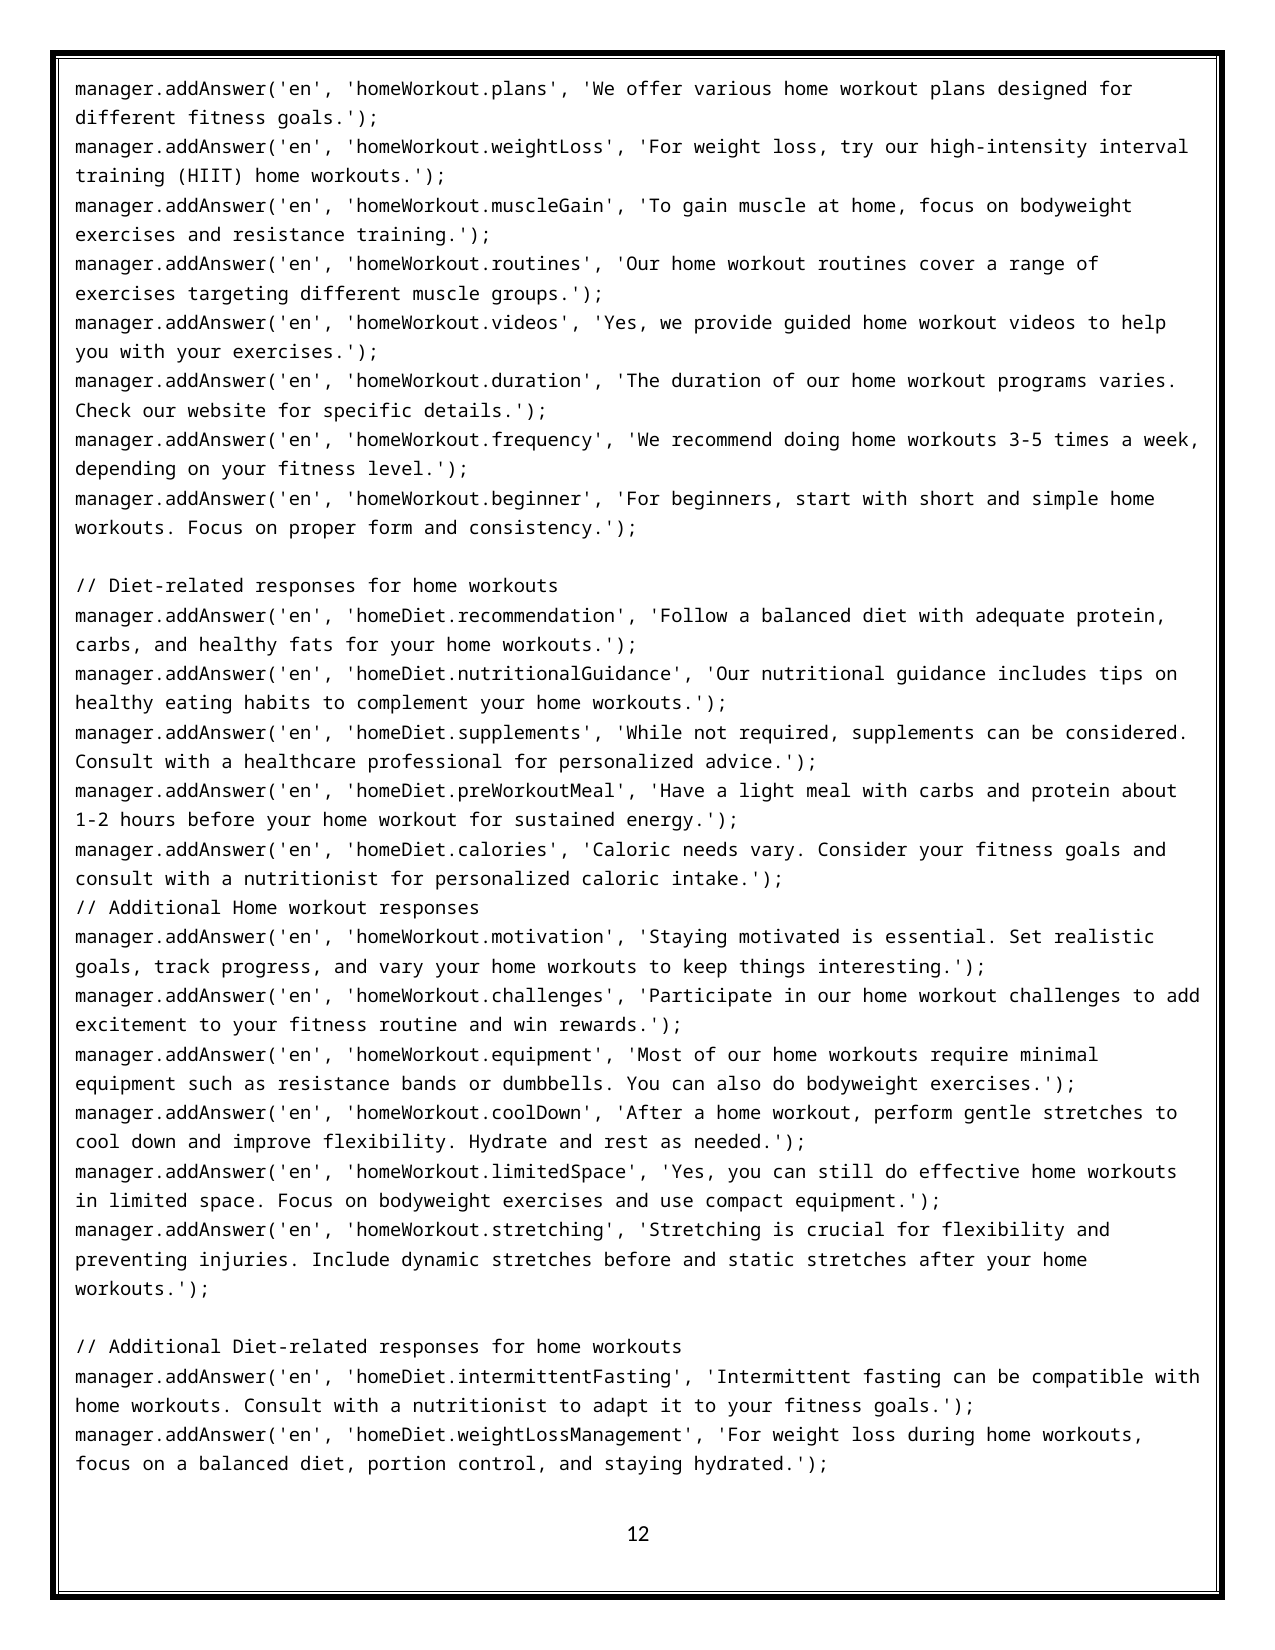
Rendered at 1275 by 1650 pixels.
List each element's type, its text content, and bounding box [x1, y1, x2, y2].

text manager.addAnswer('en', 'homeWorkout.videos', 'Yes, we provide guided home workout videos to help you with your exercises.'); [75, 309, 1200, 364]
text manager.addAnswer('en', 'homeWorkout.challenges', 'Participate in our home workout challenges to add excitement to your fitness routine and win rewards.'); [75, 982, 1200, 1037]
text manager.addAnswer('en', 'homeWorkout.plans', 'We offer various home workout plans designed for different fitness goals.'); [75, 75, 1200, 130]
text manager.addAnswer('en', 'homeDiet.preWorkoutMeal', 'Have a light meal with carbs and protein about 1-2 hours before your home workout for sustained energy.'); [75, 777, 1200, 832]
text manager.addAnswer('en', 'homeDiet.nutritionalGuidance', 'Our nutritional guidance includes tips on healthy eating habits to complement your home workouts.'); [75, 660, 1200, 715]
text manager.addAnswer('en', 'homeWorkout.beginner', 'For beginners, start with short and simple home workouts. Focus on proper form and consistency.'); [75, 485, 1200, 539]
text manager.addAnswer('en', 'homeDiet.calories', 'Caloric needs vary. Consider your fitness goals and consult with a nutritionist for personalized caloric intake.'); [75, 836, 1200, 891]
text manager.addAnswer('en', 'homeWorkout.equipment', 'Most of our home workouts require minimal equipment such as resistance bands or dumbbells. You can also do bodyweight exercises.'); [75, 1041, 1200, 1096]
text manager.addAnswer('en', 'homeWorkout.motivation', 'Staying motivated is essential. Set realistic goals, track progress, and vary your home workouts to keep things interesting.'); [75, 924, 1200, 979]
text manager.addAnswer('en', 'homeWorkout.weightLoss', 'For weight loss, try our high-intensity interval training (HIIT) home workouts.'); [75, 133, 1200, 188]
text manager.addAnswer('en', 'homeWorkout.duration', 'The duration of our home workout programs varies. Check our website for specific details.'); [75, 368, 1200, 422]
text manager.addAnswer('en', 'homeWorkout.stretching', 'Stretching is crucial for flexibility and preventing injuries. Include dynamic stretches before and static stretches after your home workouts.'); [75, 1217, 1200, 1301]
text manager.addAnswer('en', 'homeWorkout.limitedSpace', 'Yes, you can still do effective home workouts in limited space. Focus on bodyweight exercises and use compact equipment.'); [75, 1158, 1200, 1213]
text manager.addAnswer('en', 'homeWorkout.routines', 'Our home workout routines cover a range of exercises targeting different muscle groups.'); [75, 251, 1200, 305]
text manager.addAnswer('en', 'homeDiet.weightLossManagement', 'For weight loss during home workouts, focus on a balanced diet, portion control, and staying hydrated.'); [75, 1421, 1200, 1476]
text manager.addAnswer('en', 'homeDiet.intermittentFasting', 'Intermittent fasting can be compatible with home workouts. Consult with a nutritionist to adapt it to your fitness goals.'); [75, 1363, 1200, 1418]
text manager.addAnswer('en', 'homeDiet.recommendation', 'Follow a balanced diet with adequate protein, carbs, and healthy fats for your home workouts.'); [75, 602, 1200, 657]
text // Diet-related responses for home workouts [75, 573, 1200, 598]
text manager.addAnswer('en', 'homeDiet.supplements', 'While not required, supplements can be considered. Consult with a healthcare professional for personalized advice.'); [75, 719, 1200, 774]
text manager.addAnswer('en', 'homeWorkout.frequency', 'We recommend doing home workouts 3-5 times a week, depending on your fitness level.'); [75, 426, 1200, 481]
text // Additional Home workout responses [75, 894, 1200, 920]
text manager.addAnswer('en', 'homeWorkout.muscleGain', 'To gain muscle at home, focus on bodyweight exercises and resistance training.'); [75, 192, 1200, 247]
text manager.addAnswer('en', 'homeWorkout.coolDown', 'After a home workout, perform gentle stretches to cool down and improve flexibility. Hydrate and rest as needed.'); [75, 1099, 1200, 1154]
text // Additional Diet-related responses for home workouts [75, 1334, 1200, 1359]
